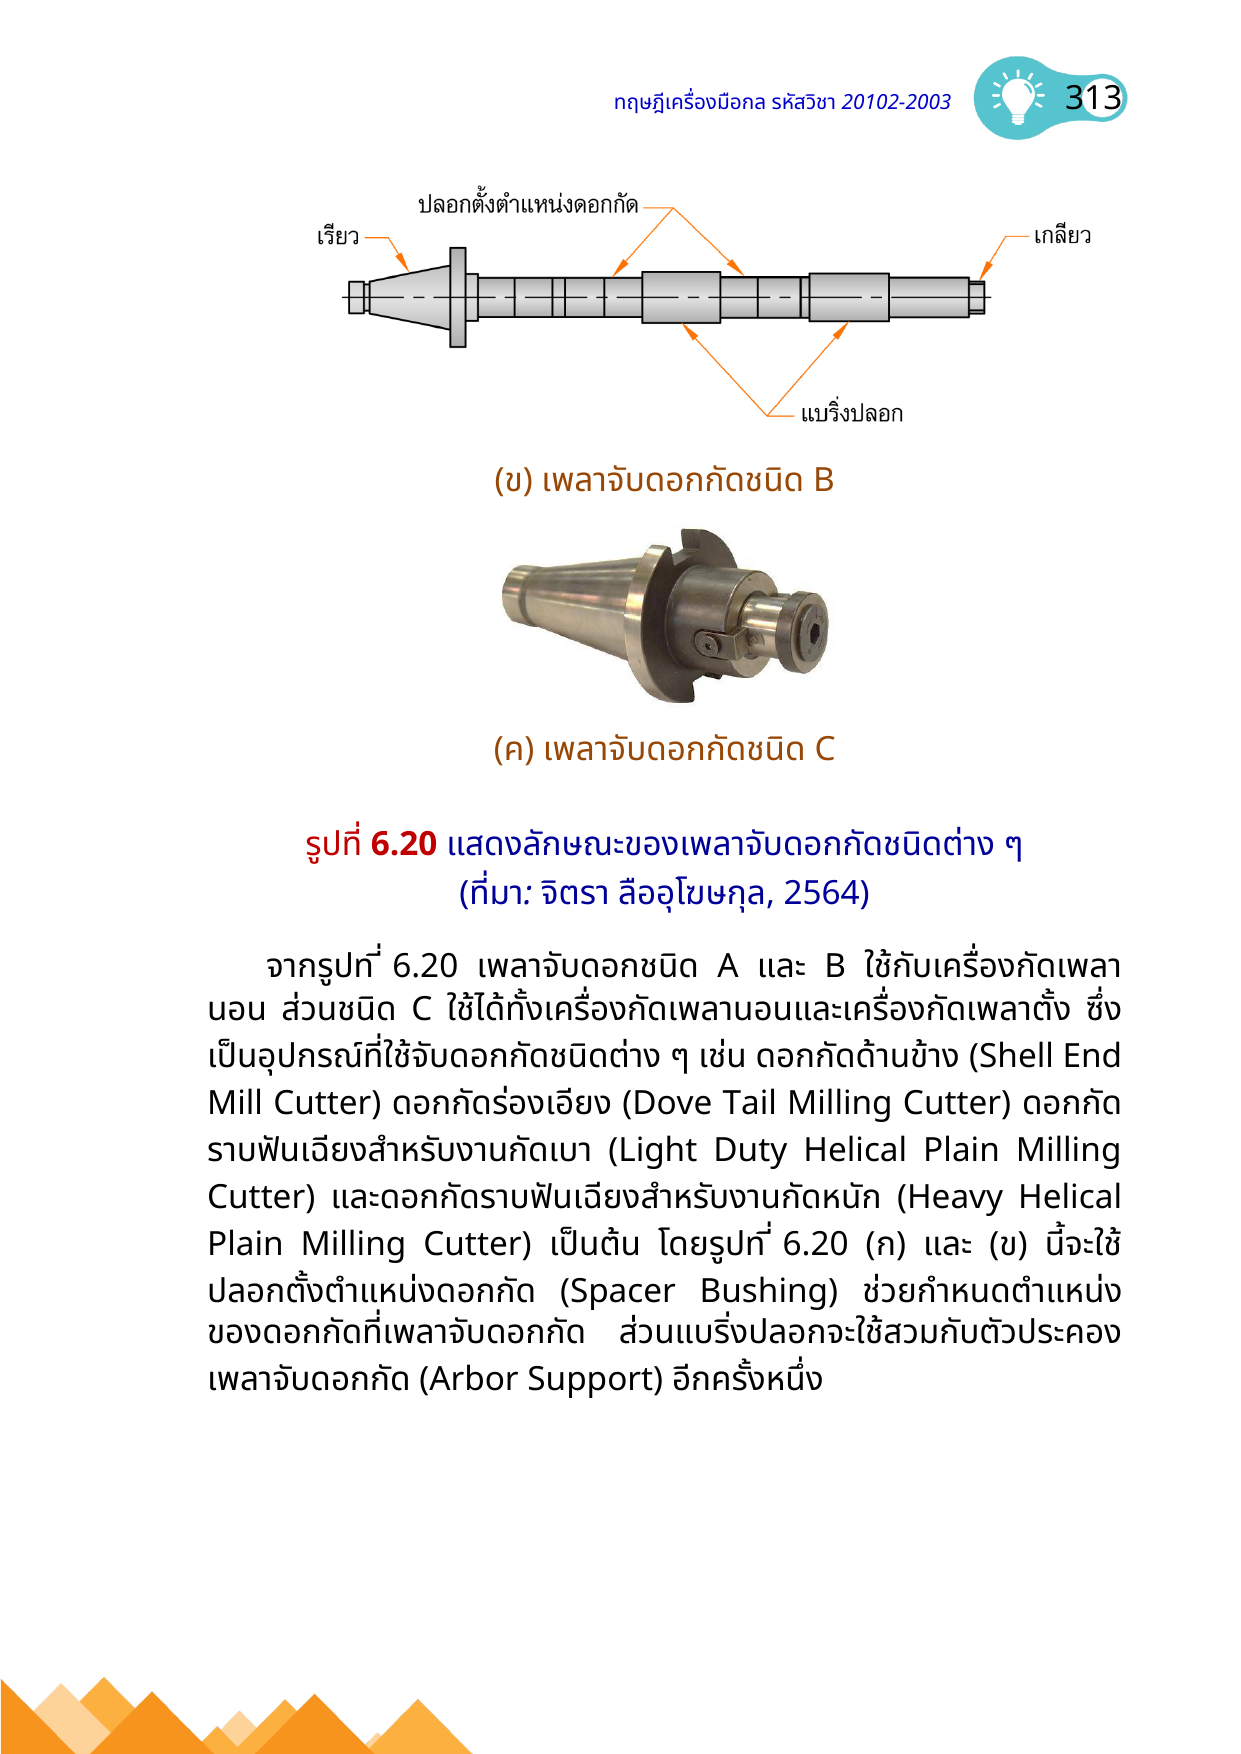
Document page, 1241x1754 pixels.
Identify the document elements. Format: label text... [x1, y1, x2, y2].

text (ค) เพลาจับดอกกัดชนิด C [207, 725, 1122, 774]
picture [490, 517, 848, 713]
text (ที่มา: จิตรา ลืออุโฆษกุล, 2564) [207, 868, 1122, 918]
picture [0, 1556, 1239, 1754]
text รูปที่ 6.20 แสดงลักษณะของเพลาจับดอกกัดชนิดต่าง ๆ [207, 819, 1122, 868]
text จากรูปที่ 6.20 เพลาจับดอกชนิด A และ B ใช้กับเครื่องกัดเพลานอน ส่วนชนิด C ใช้ได้ทั้งเครื่องกัดเพลานอนและเครื่องกัดเพลาตั้ง ซึ่งเป็นอุปกรณ์ที่ใช้จับดอกกัดชนิดต่าง ๆ เช่น ดอกกัดด้านข้าง (Shell End Mill Cutter) ดอกกัดร่องเอียง (Dove Tail Milling Cutter) ดอกกัดราบฟันเฉียงสำหรับงานกัดเบา (Light Duty Helical Plain Milling Cutter) และดอกกัดราบฟันเฉียงสำหรับงานกัดหนัก (Heavy Helical Plain Milling Cutter) เป็นต้น โดยรูปที่ 6.20 (ก) และ (ข) นี้จะใช้ปลอกตั้งตำแหน่งดอกกัด (Spacer Bushing) ช่วยกำหนดตำแหน่งของดอกกัดที่เพลาจับดอกกัด ส่วนแบริ่งปลอกจะใช้สวมกับตัวประคองเพลาจับดอกกัด (Arbor Support) อีกครั้งหนึ่ง [207, 940, 1122, 1404]
picture [316, 177, 1092, 434]
text (ข) เพลาจับดอกกัดชนิด B [207, 456, 1122, 505]
picture [227, 23, 1164, 146]
